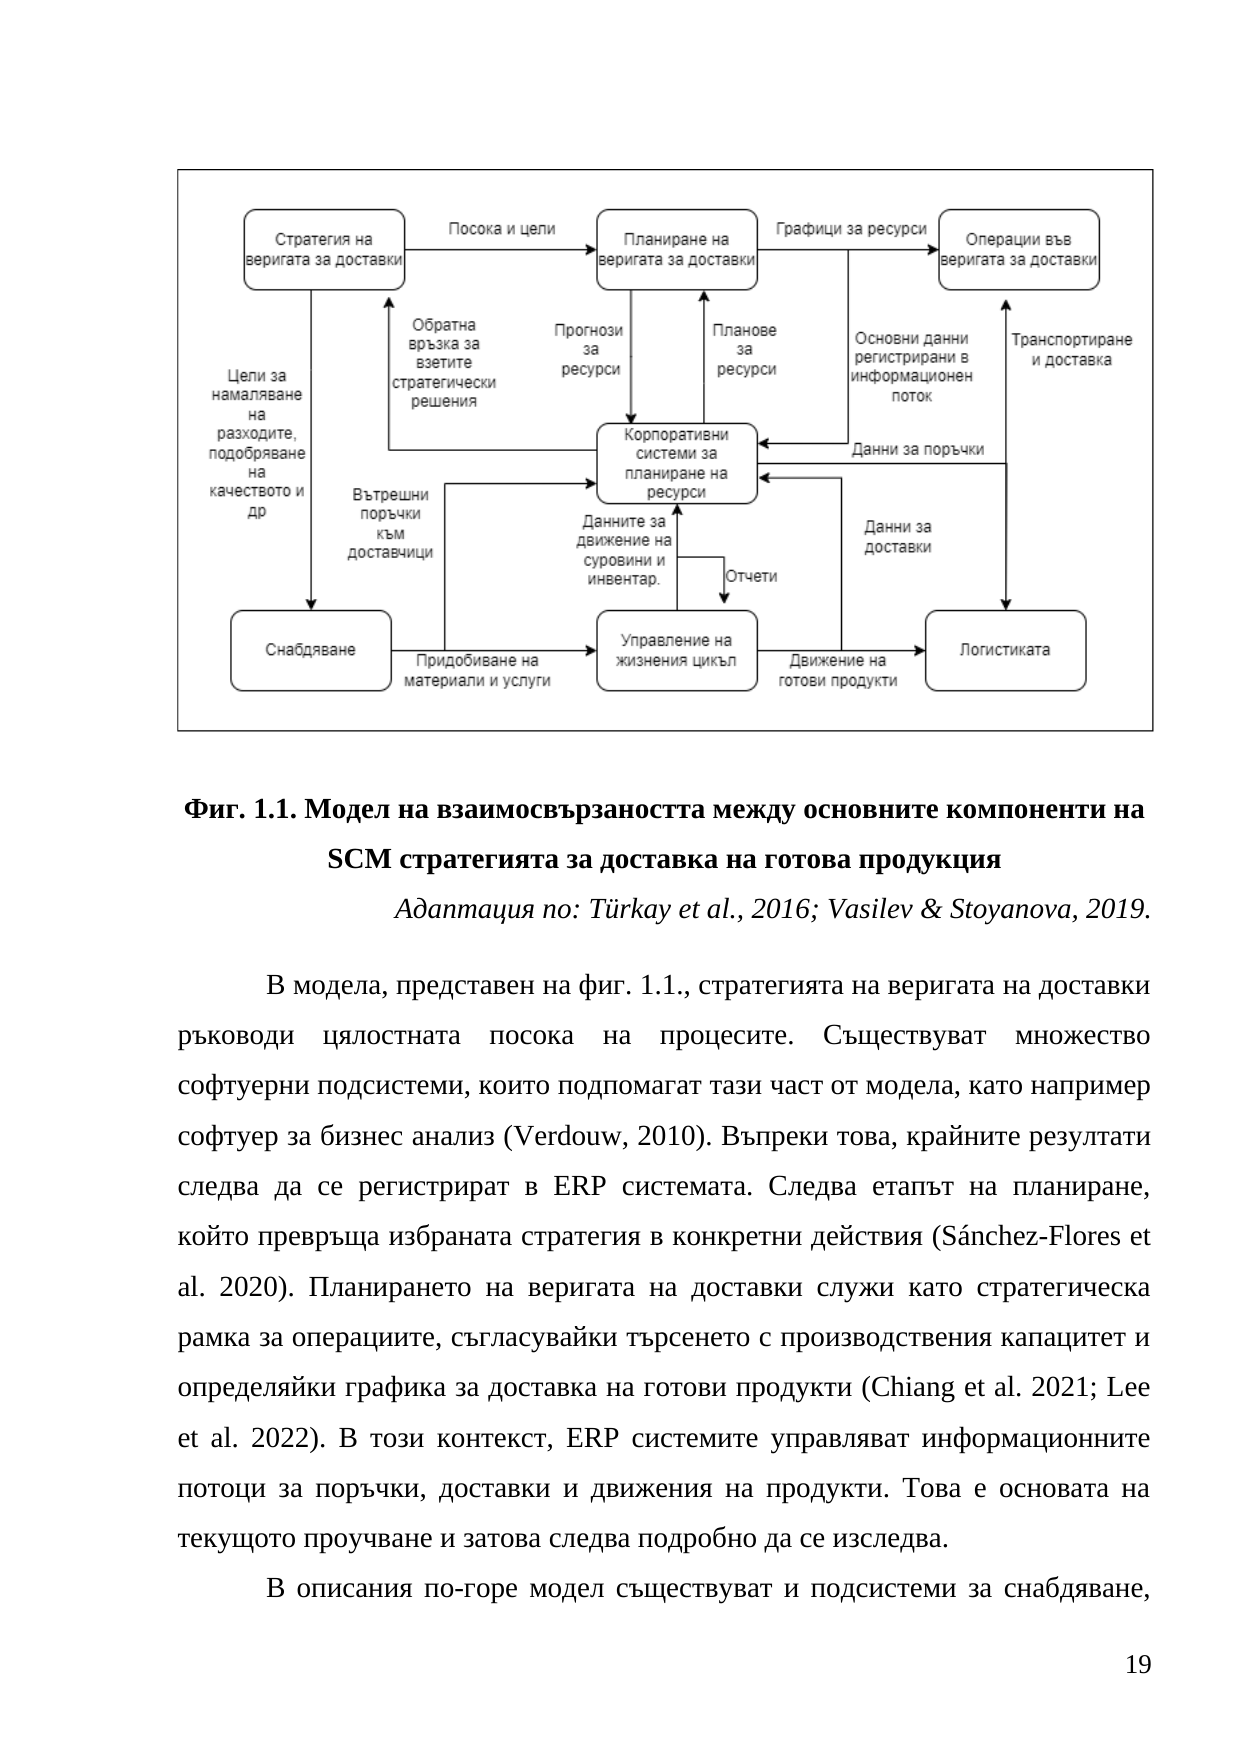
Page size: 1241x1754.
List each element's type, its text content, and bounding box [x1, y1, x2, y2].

title Адаптация по: Türkay et al., 2016; Vasilev & Stoyanova, 2019. [177, 892, 1152, 925]
text В модела, представен на фиг. 1.1., стратегията на веригата на доставки ръководи цялостната посока на процесите. Съществуват множество софтуерни подсистеми, които подпомагат тази част от модела, като например софтуер за бизнес анализ (Verdouw, 2010). Въпреки това, крайните резултати следва да се регистрират в ERP системата. Следва етапът на планиране, който превръща избраната стратегия в конкретни действия (Sánchez-Flores et al. 2020). Планирането на веригата на доставки служи като стратегическа рамка за операциите, съгласувайки търсенето с производствения капацитет и определяйки графика за доставка на готови продукти (Chiang et al. 2021; Lee et al. 2022). В този контекст, ERP системите управляват информационните потоци за поръчки, доставки и движения на продукти. Това е основата на текущото проучване и затова следва подробно да се изследва. [177, 967, 1152, 1554]
picture [177, 169, 1154, 733]
title Фиг. 1.1. Модел на взаимосвързаността между основните компоненти на SCM стратегията за доставка на готова продукция [177, 733, 1152, 875]
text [177, 1571, 1152, 1604]
